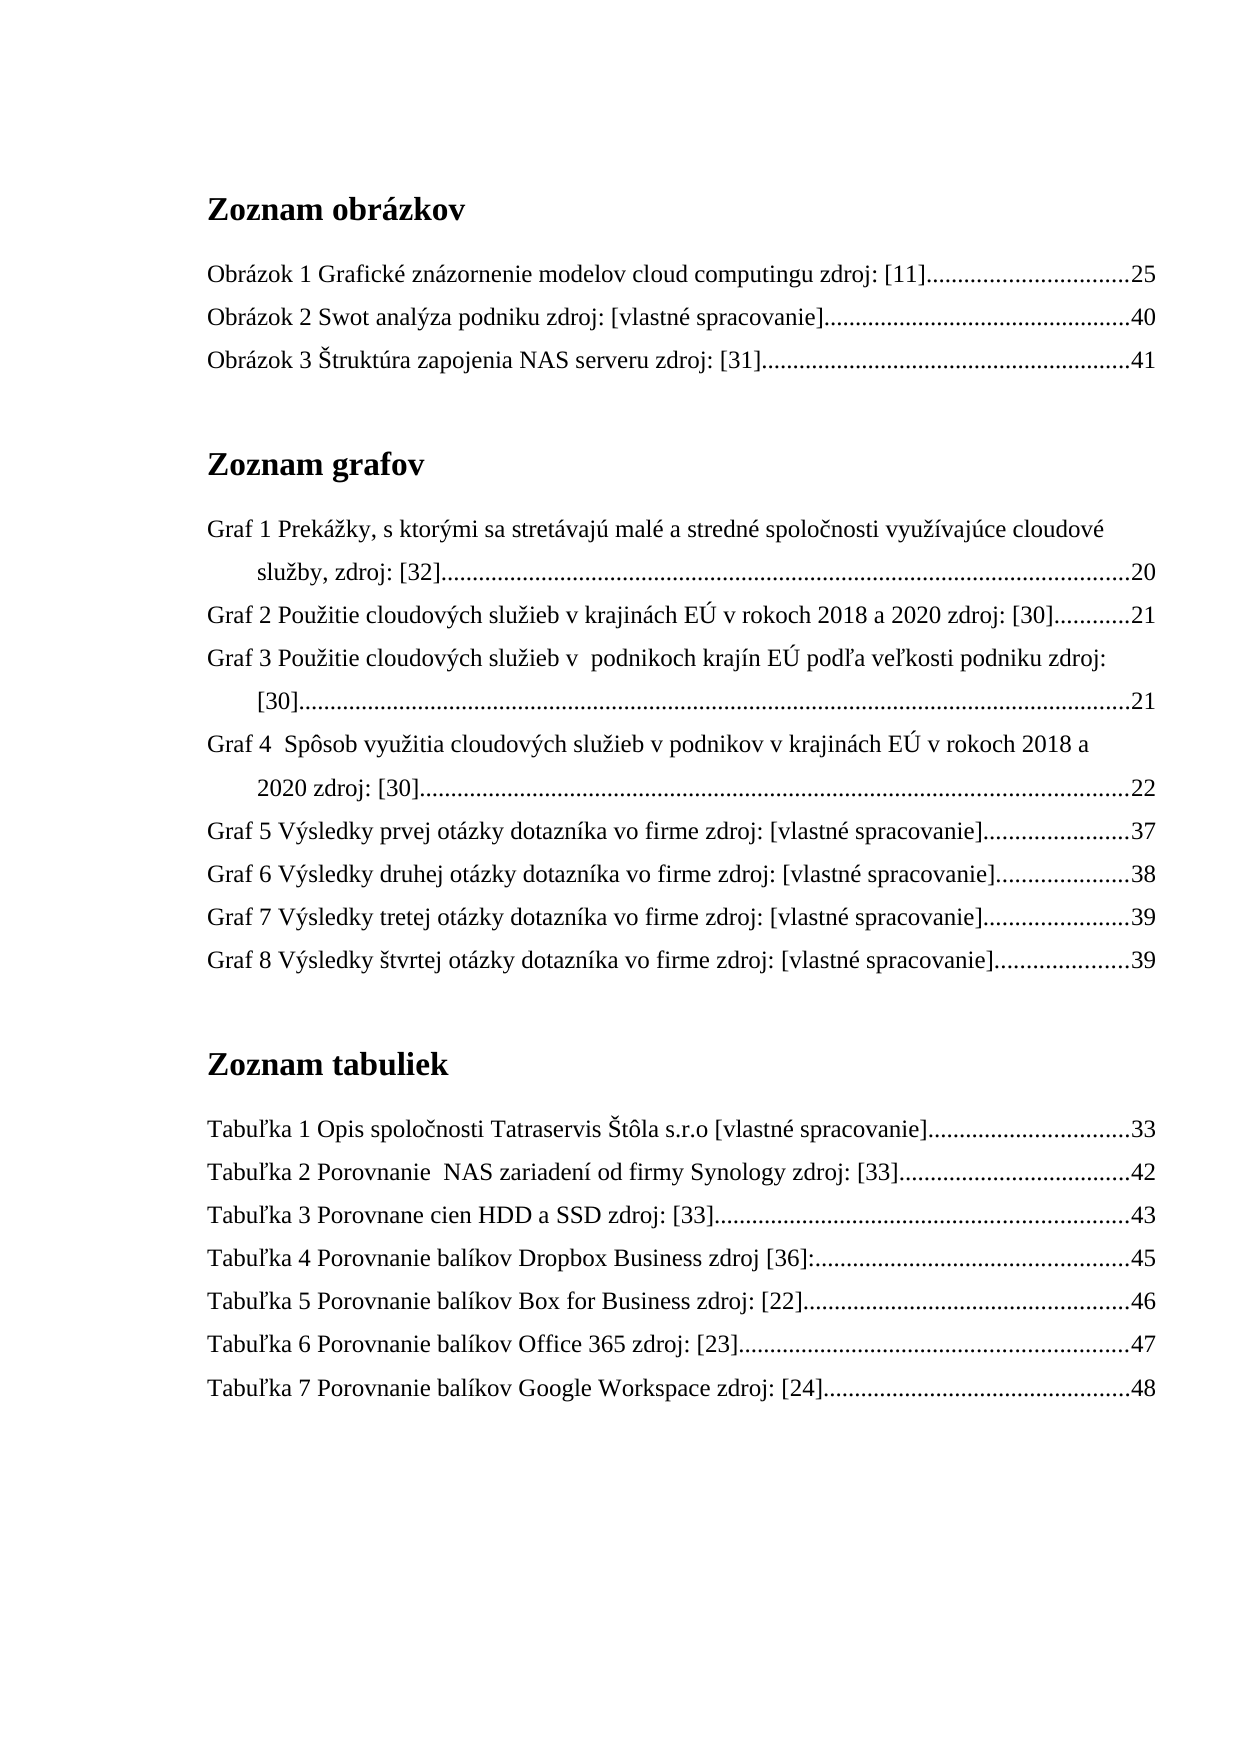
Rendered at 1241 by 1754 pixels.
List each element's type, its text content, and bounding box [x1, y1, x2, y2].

text Graf 2 Použitie cloudových služieb v krajinách EÚ v rokoch 2018 a 2020 zdroj: [30] 21 [207, 600, 1122, 629]
text Graf 7 Výsledky tretej otázky dotazníka vo firme zdroj: [vlastné spracovanie] 39 [207, 902, 1122, 931]
text Zoznam grafov [207, 444, 1122, 482]
text Tabuľka 4 Porovnanie balíkov Dropbox Business zdroj [36]: 45 [207, 1243, 1122, 1272]
text Tabuľka 3 Porovnane cien HDD a SSD zdroj: [33] 43 [207, 1200, 1122, 1229]
text Tabuľka 1 Opis spoločnosti Tatraservis Štôla s.r.o [vlastné spracovanie] 33 [207, 1114, 1122, 1143]
text Graf 4 Spôsob využitia cloudových služieb v podnikov v krajinách EÚ v rokoch 2018 a 2020 zdroj: [30] 22 [207, 729, 1122, 801]
text Graf 1 Prekážky, s ktorými sa stretávajú malé a stredné spoločnosti využívajúce cloudové služby, zdroj: [32] 20 [207, 514, 1122, 586]
text Tabuľka 2 Porovnanie NAS zariadení od firmy Synology zdroj: [33] 42 [207, 1157, 1122, 1186]
text Graf 5 Výsledky prvej otázky dotazníka vo firme zdroj: [vlastné spracovanie] 37 [207, 816, 1122, 844]
text Graf 3 Použitie cloudových služieb v podnikoch krajín EÚ podľa veľkosti podniku zdroj: [30] 21 [207, 643, 1122, 715]
text Graf 6 Výsledky druhej otázky dotazníka vo firme zdroj: [vlastné spracovanie] 38 [207, 859, 1122, 888]
text Obrázok 2 Swot analýza podniku zdroj: [vlastné spracovanie] 40 [207, 302, 1122, 331]
text Tabuľka 6 Porovnanie balíkov Office 365 zdroj: [23] 47 [207, 1329, 1122, 1358]
text Graf 8 Výsledky štvrtej otázky dotazníka vo firme zdroj: [vlastné spracovanie] 39 [207, 945, 1122, 974]
text Tabuľka 7 Porovnanie balíkov Google Workspace zdroj: [24] 48 [207, 1373, 1122, 1401]
text Obrázok 3 Štruktúra zapojenia NAS serveru zdroj: [31] 41 [207, 345, 1122, 374]
text Zoznam tabuliek [207, 1044, 1122, 1082]
text Zoznam obrázkov [207, 189, 1122, 227]
text Obrázok 1 Grafické znázornenie modelov cloud computingu zdroj: [11] 25 [207, 259, 1122, 288]
text Tabuľka 5 Porovnanie balíkov Box for Business zdroj: [22] 46 [207, 1286, 1122, 1315]
